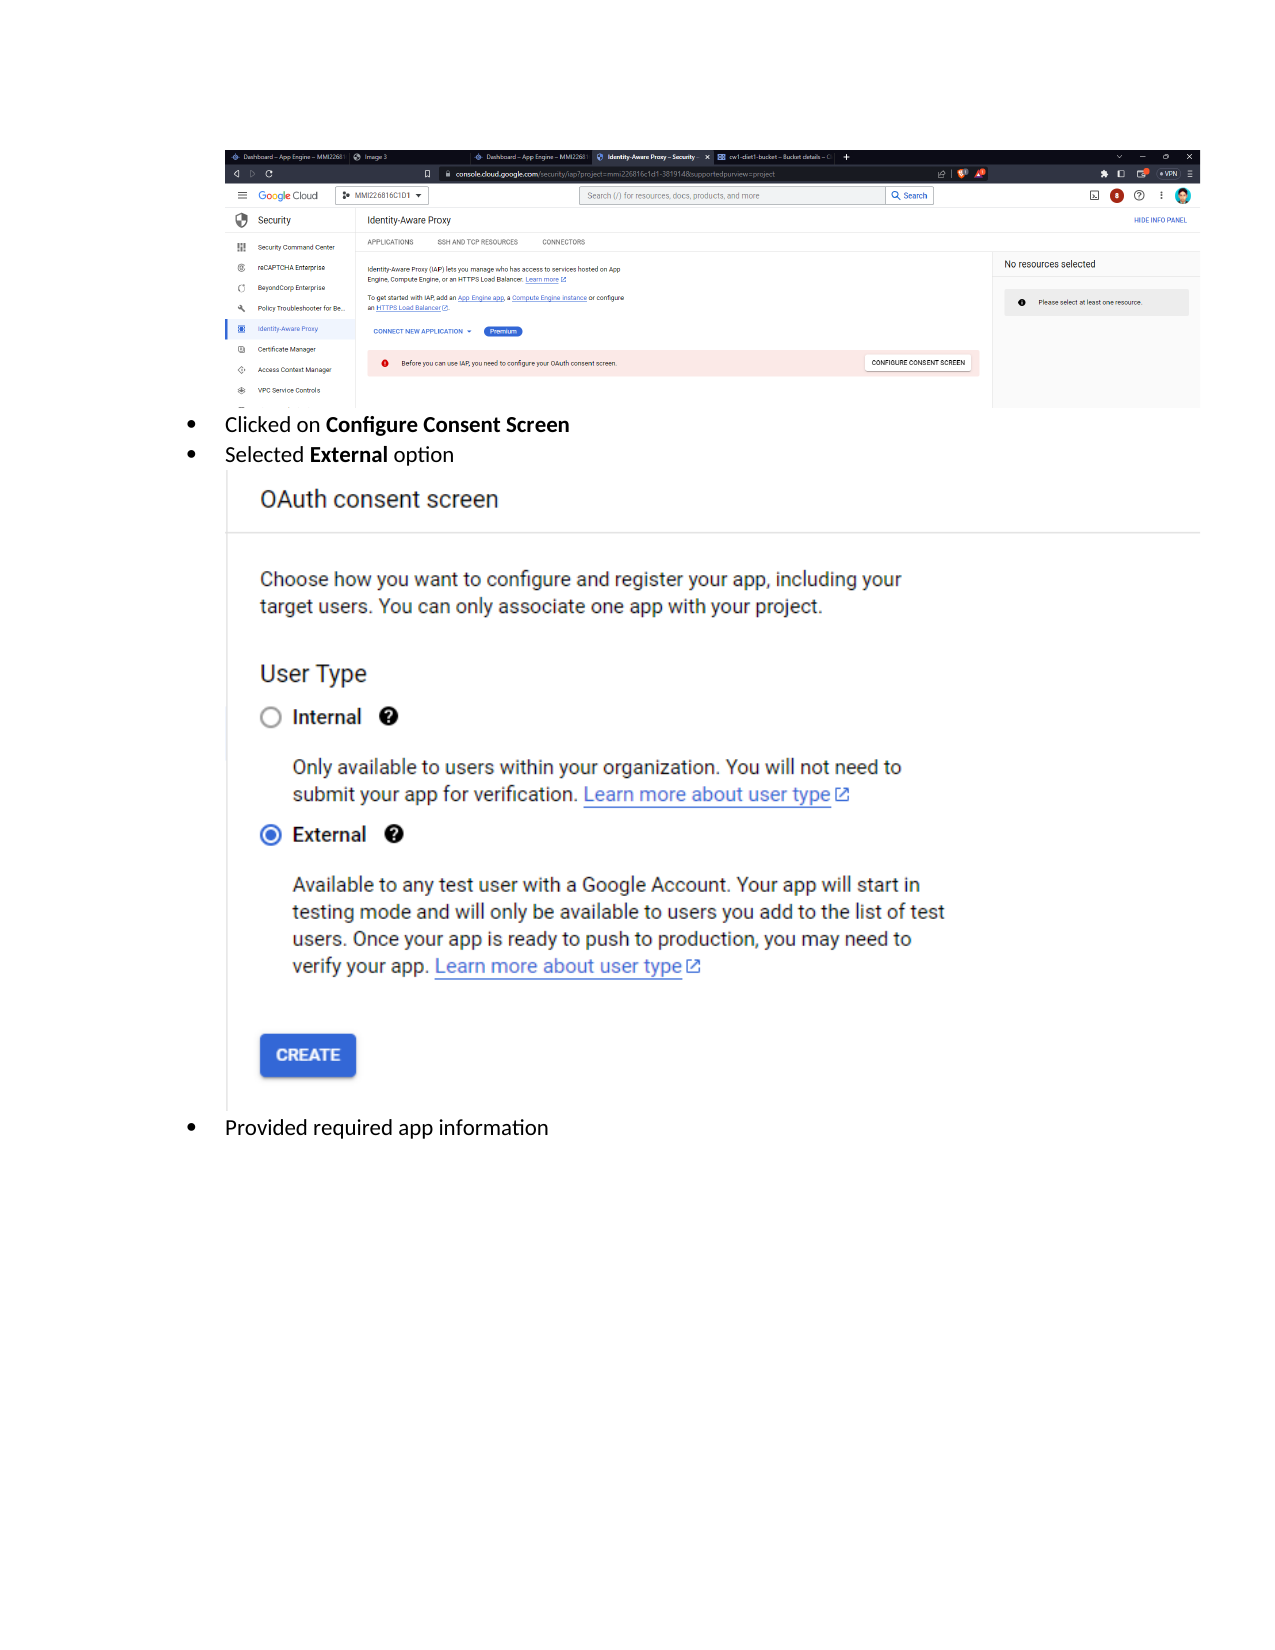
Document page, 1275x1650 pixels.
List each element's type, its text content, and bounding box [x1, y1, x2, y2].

list Selected External option [187, 440, 1125, 468]
picture [225, 150, 1200, 408]
list Provided required app information [187, 1113, 1125, 1141]
picture [225, 470, 1200, 1111]
list Clicked on Configure Consent Screen [187, 410, 1125, 438]
